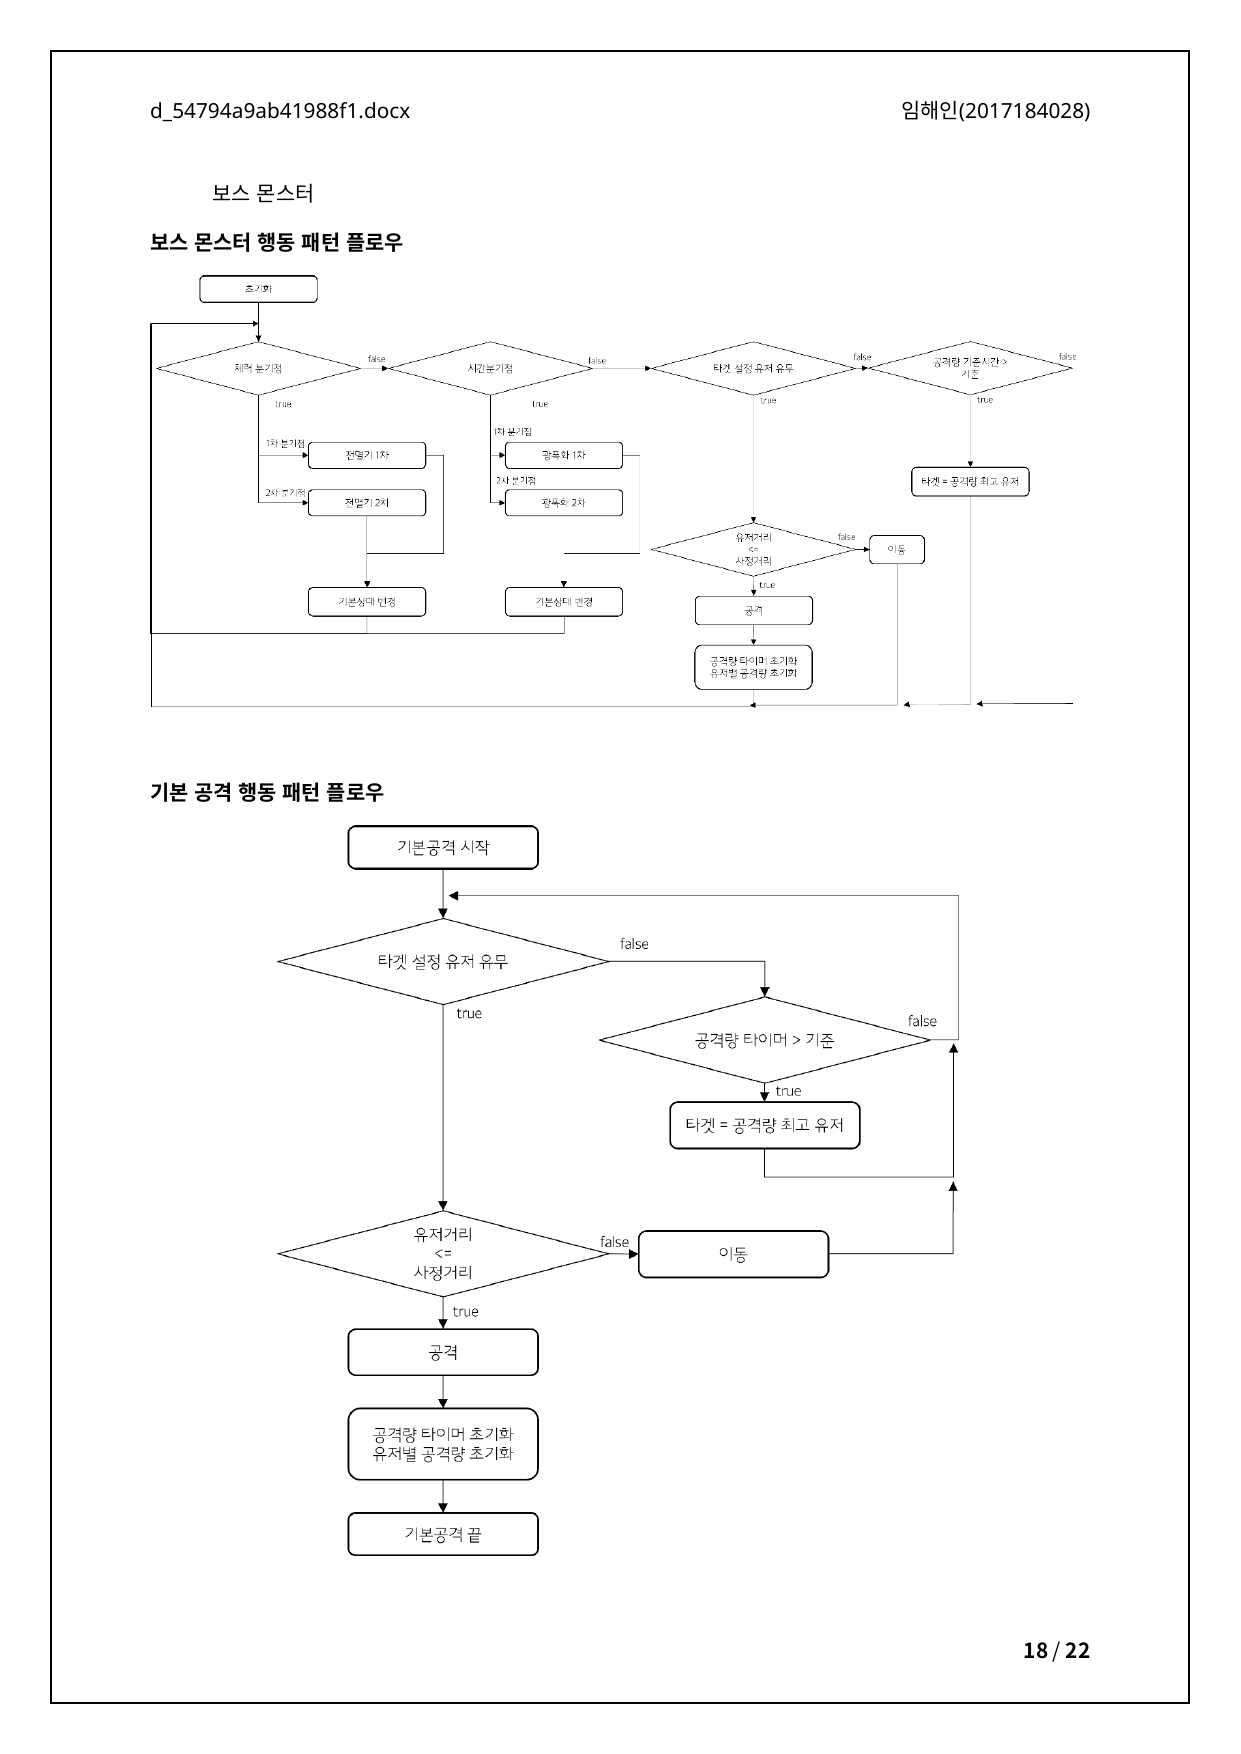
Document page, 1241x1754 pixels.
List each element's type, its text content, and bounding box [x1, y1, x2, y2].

text 기본 공격 행동 패턴 플로우 [150, 776, 1090, 806]
text 보스 몬스터 행동 패턴 플로우 [150, 226, 1090, 257]
picture [277, 825, 963, 1556]
subtitle 보스 몬스터 [212, 177, 1090, 207]
picture [150, 275, 1084, 711]
